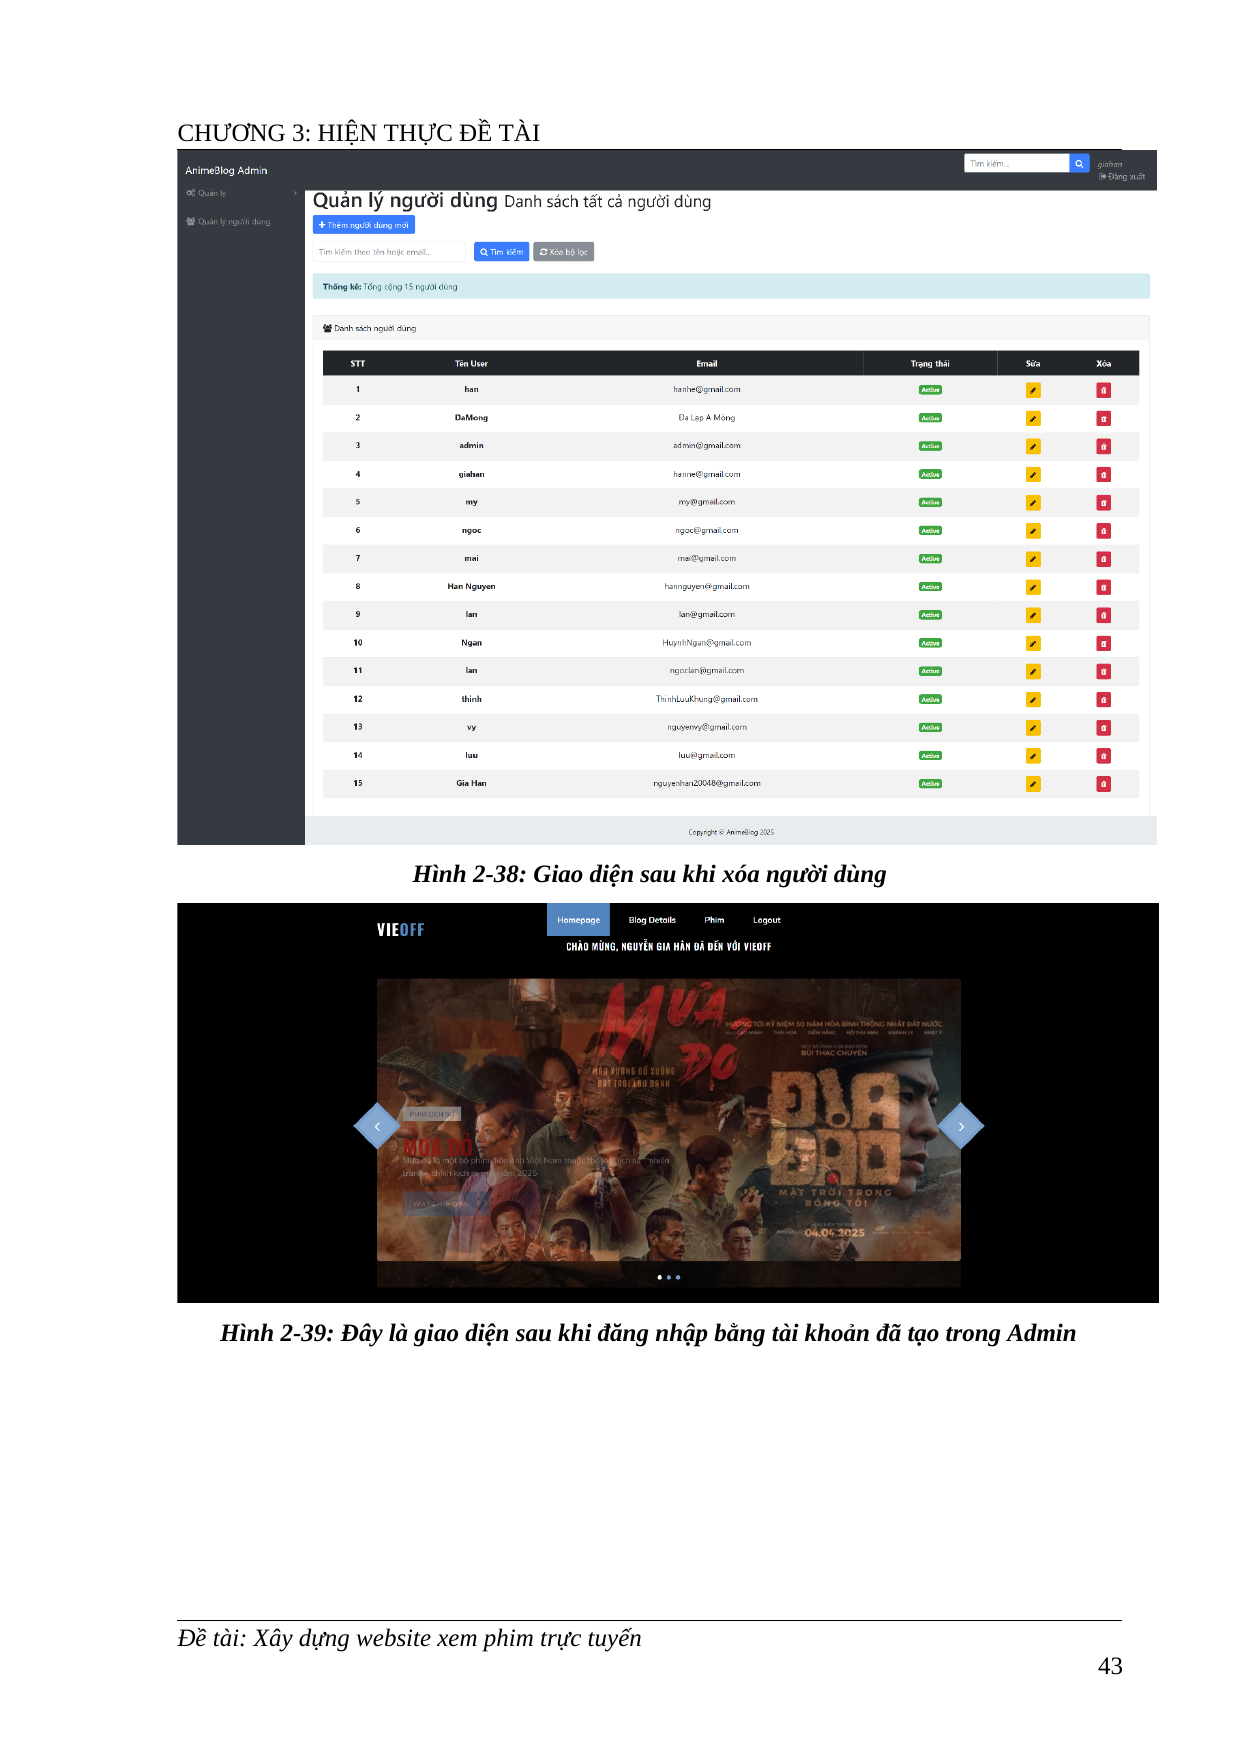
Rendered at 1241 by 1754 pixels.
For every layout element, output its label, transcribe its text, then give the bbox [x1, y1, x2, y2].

text Hình 2-38: Giao diện sau khi xóa người dùng [177, 859, 1122, 903]
picture [177, 150, 1157, 845]
text Hình 2-39: Đây là giao diện sau khi đăng nhập bằng tài khoản đã tạo trong Admin [177, 1318, 1122, 1347]
picture [177, 903, 1159, 1303]
